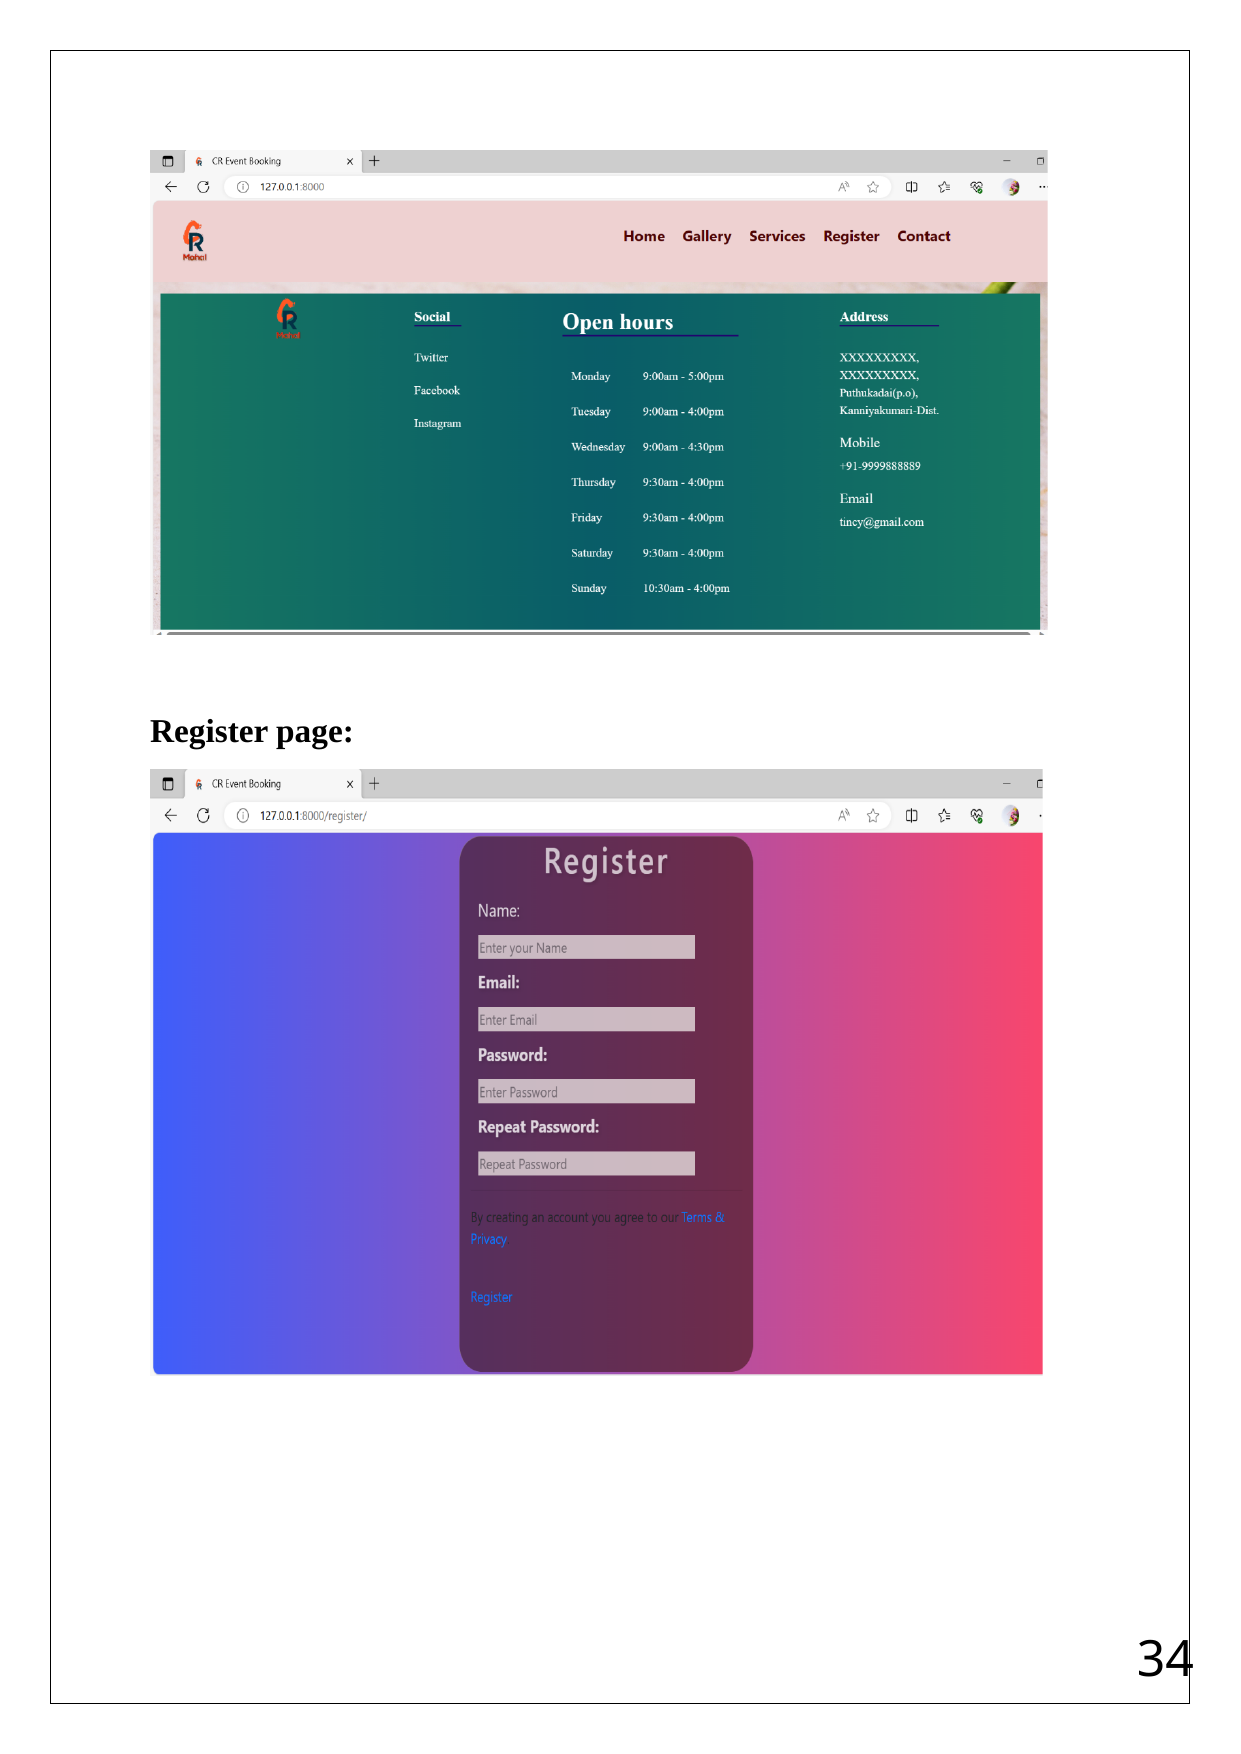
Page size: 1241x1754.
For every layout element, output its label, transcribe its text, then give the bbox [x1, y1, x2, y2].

text Register page: [150, 711, 1090, 750]
picture [150, 150, 1048, 635]
picture [150, 769, 1043, 1376]
